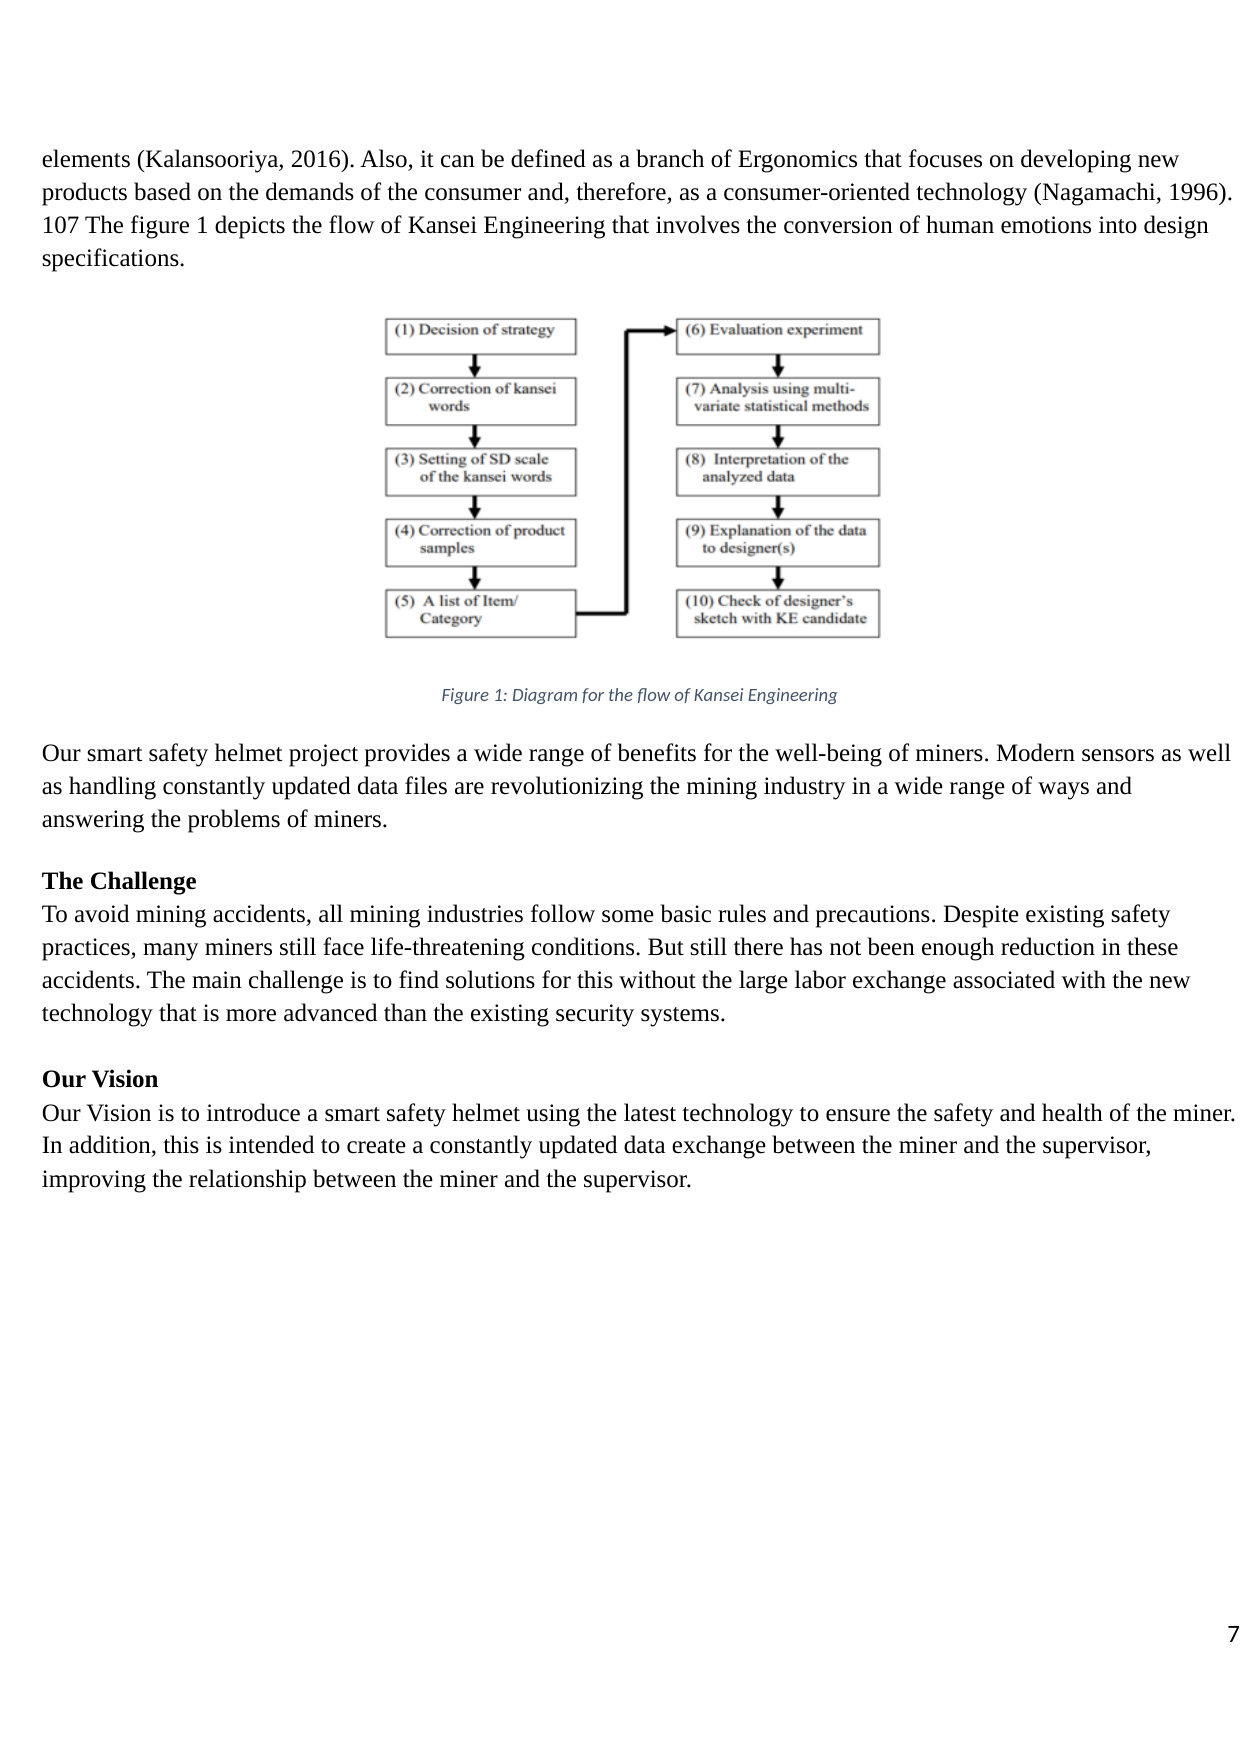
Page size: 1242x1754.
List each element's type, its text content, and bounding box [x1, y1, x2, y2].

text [42, 144, 1239, 272]
text Our Vision [42, 1064, 1239, 1093]
text Our smart safety helmet project provides a wide range of benefits for the well-being of miners. Modern sensors as well as handling constantly updated data files are revolutionizing the mining industry in a wide range of ways and answering the problems of miners. [42, 738, 1239, 833]
picture [370, 305, 911, 649]
text To avoid mining accidents, all mining industries follow some basic rules and precautions. Despite existing safety practices, many miners still face life-threatening conditions. But still there has not been enough reduction in these accidents. The main challenge is to find solutions for this without the large labor exchange associated with the new technology that is more advanced than the existing security systems. [42, 899, 1239, 1027]
text Figure 1: Diagram for the flow of Kansei Engineering [42, 683, 1239, 706]
text Our Vision is to introduce a smart safety helmet using the latest technology to ensure the safety and health of the miner. In addition, this is intended to create a constantly updated data exchange between the miner and the supervisor, improving the relationship between the miner and the supervisor. [42, 1098, 1239, 1192]
text The Challenge [42, 866, 1239, 895]
